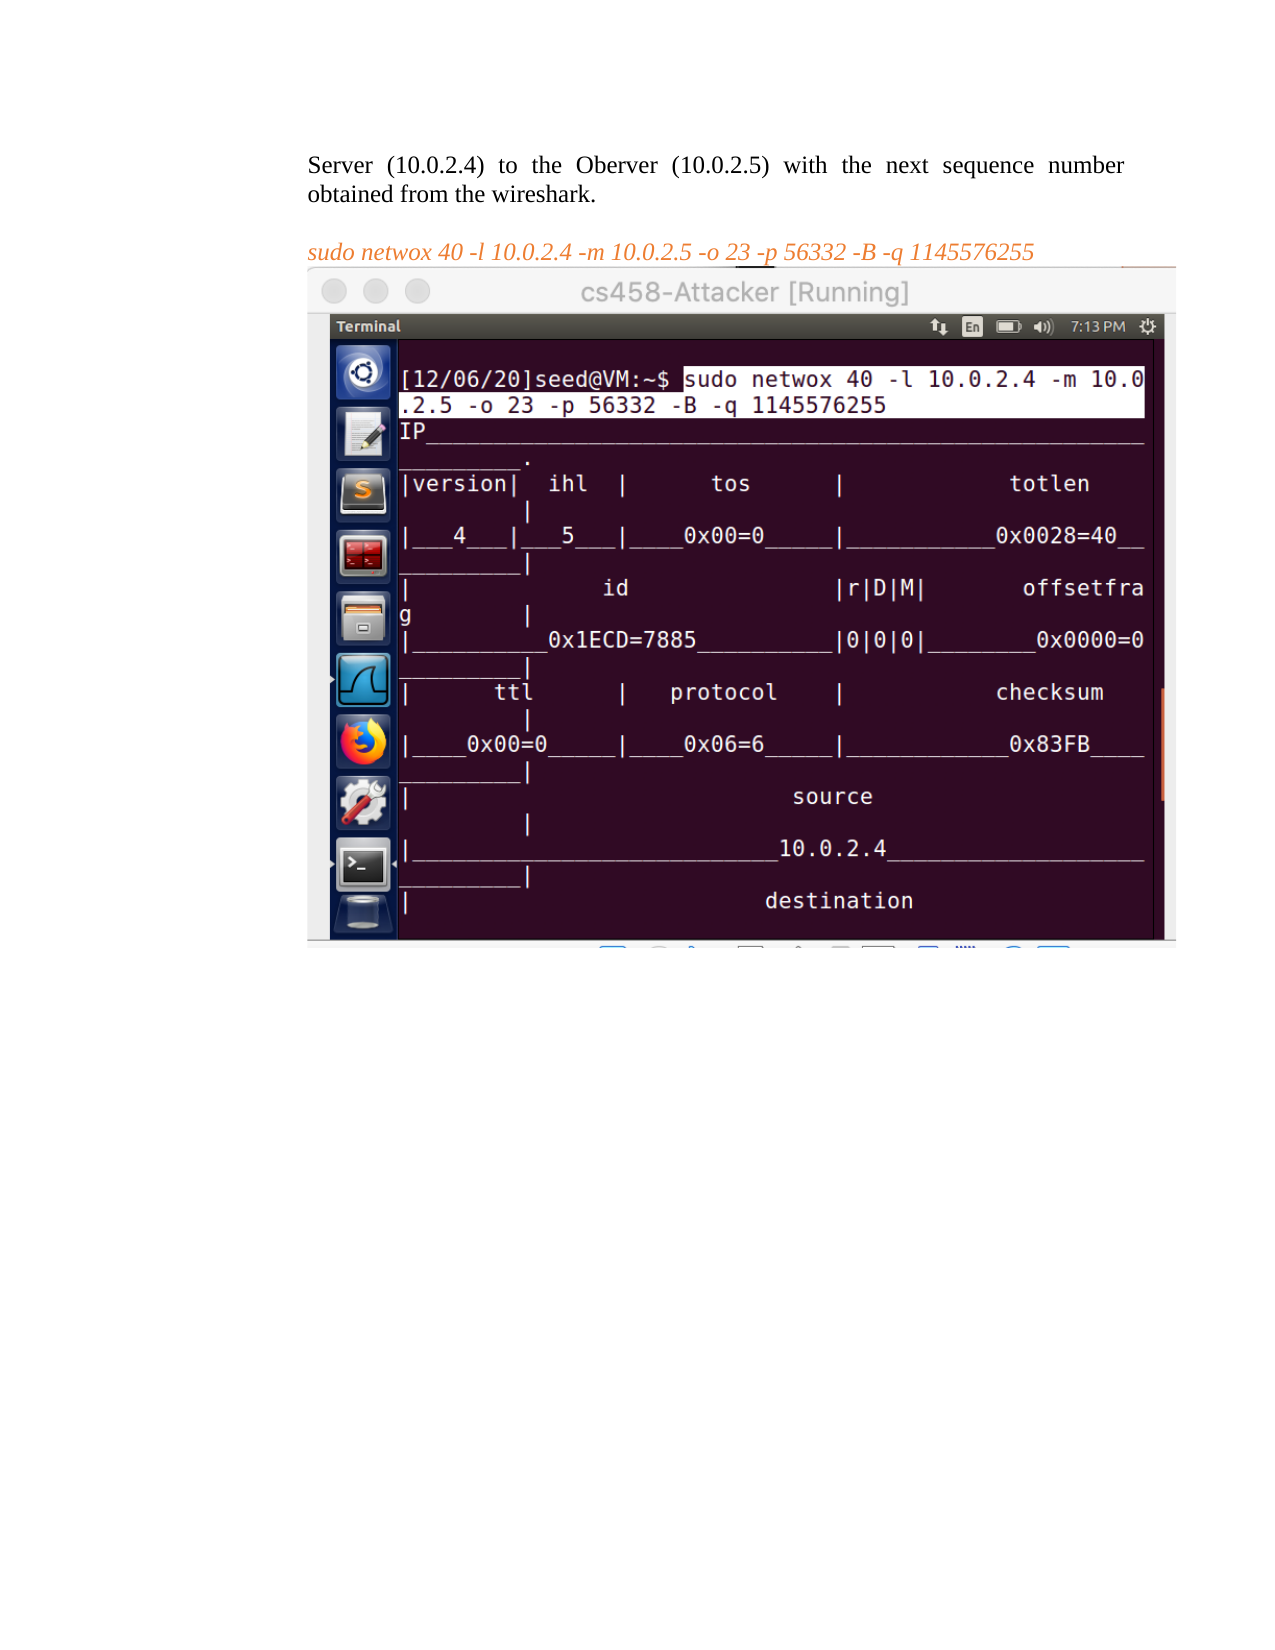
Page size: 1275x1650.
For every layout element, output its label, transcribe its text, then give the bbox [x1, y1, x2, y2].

list ﻿sudo netwox 40 -l 10.0.2.4 -m 10.0.2.5 -o 23 -p 56332 -B -q 1145576255 [307, 236, 1125, 266]
picture [307, 266, 1177, 948]
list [270, 150, 1125, 207]
